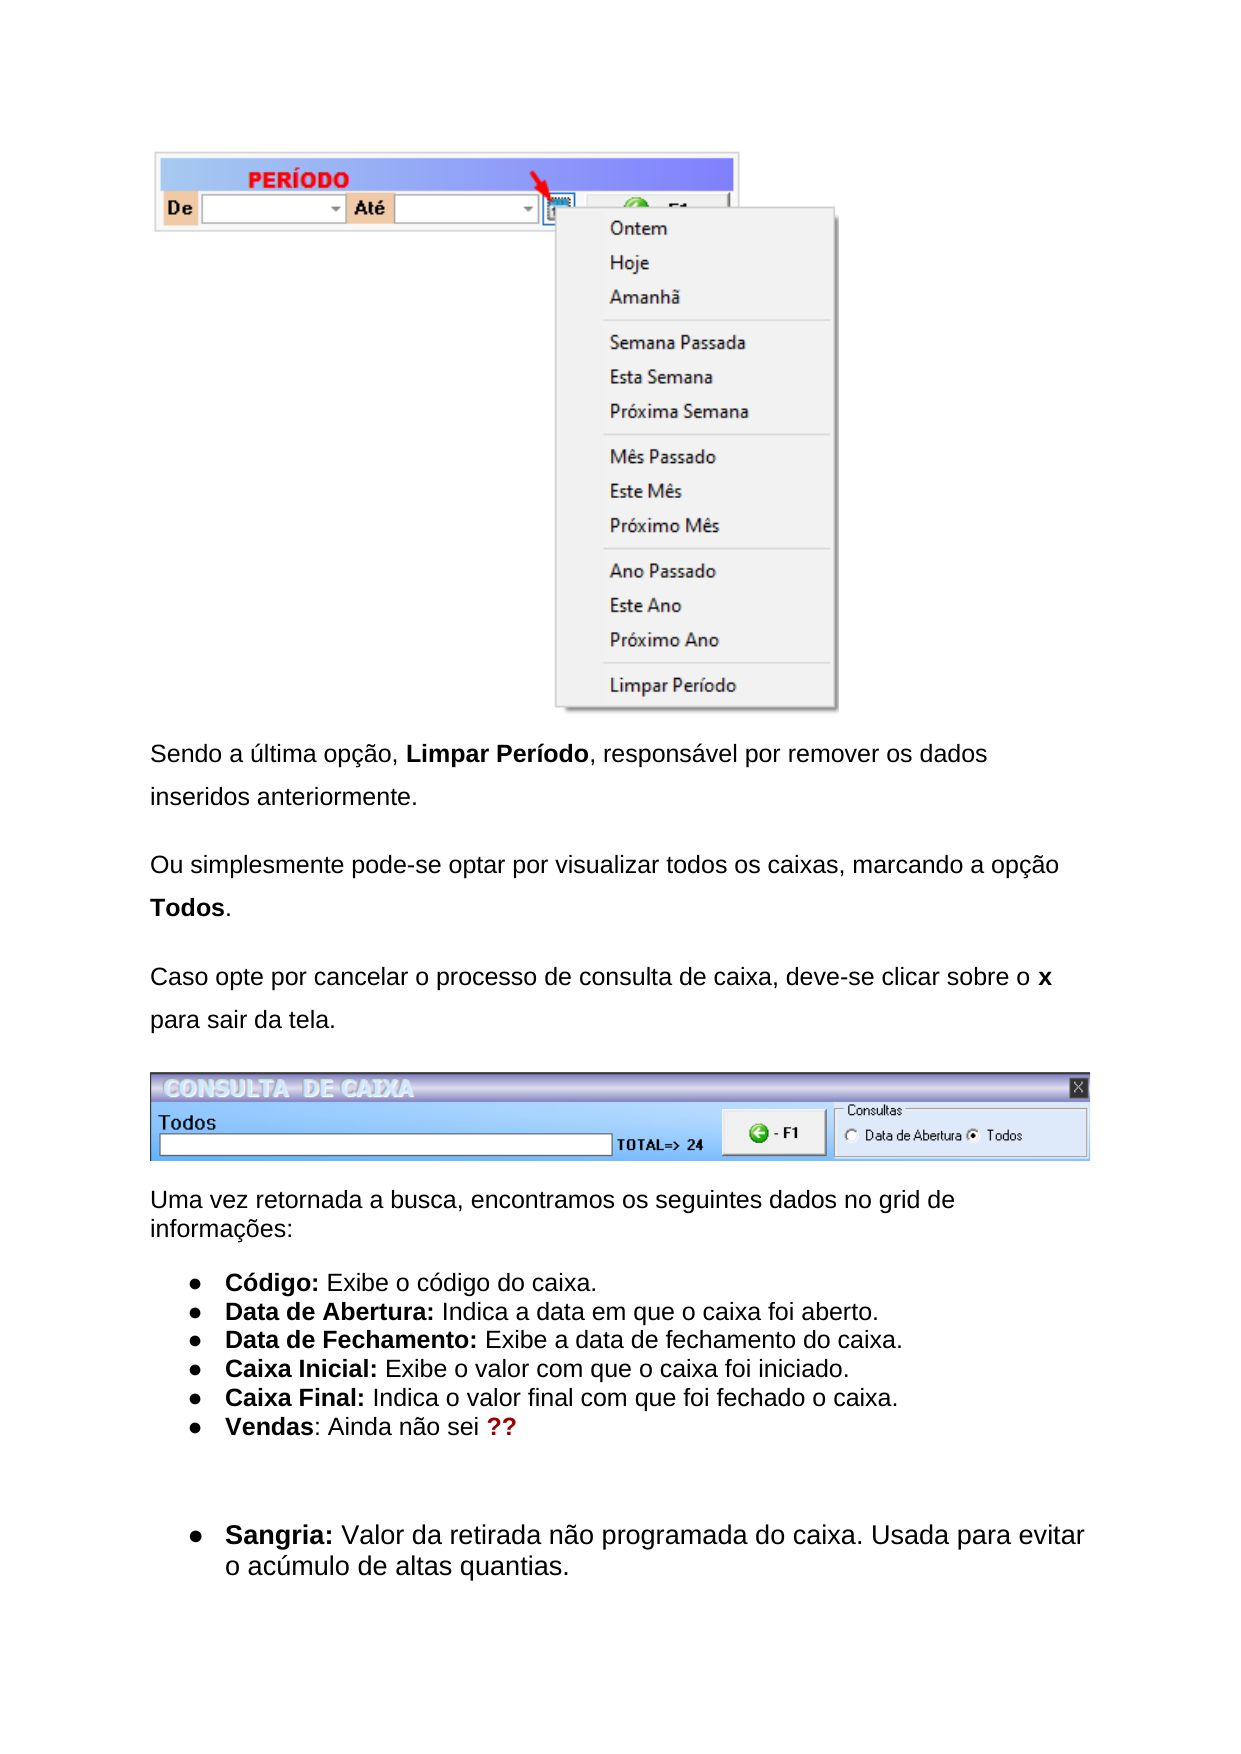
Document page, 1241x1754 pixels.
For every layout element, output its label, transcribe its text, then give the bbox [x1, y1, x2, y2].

text Uma vez retornada a busca, encontramos os seguintes dados no grid de informações: [150, 1185, 1090, 1243]
text Ou simplesmente pode-se optar por visualizar todos os caixas, marcando a opção Todos. [150, 850, 1090, 922]
list Caixa Final: Indica o valor final com que foi fechado o caixa. [187, 1383, 1090, 1412]
list Código: Exibe o código do caixa. [187, 1268, 1090, 1297]
list Sangria: Valor da retirada não programada do caixa. Usada para evitar o acúmulo de altas quantias. [187, 1519, 1090, 1582]
list Vendas: Ainda não sei ?? [187, 1412, 1090, 1440]
list Data de Fechamento: Exibe a data de fechamento do caixa. [187, 1325, 1090, 1354]
text Caso opte por cancelar o processo de consulta de caixa, deve-se clicar sobre o x para sair da tela. [150, 962, 1090, 1033]
picture [150, 1072, 1091, 1161]
text Sendo a última opção, Limpar Período, responsável por remover os dados inseridos anteriormente. [150, 739, 1090, 811]
picture [150, 150, 839, 714]
list Data de Abertura: Indica a data em que o caixa foi aberto. [187, 1297, 1090, 1325]
list Caixa Inicial: Exibe o valor com que o caixa foi iniciado. [187, 1354, 1090, 1383]
